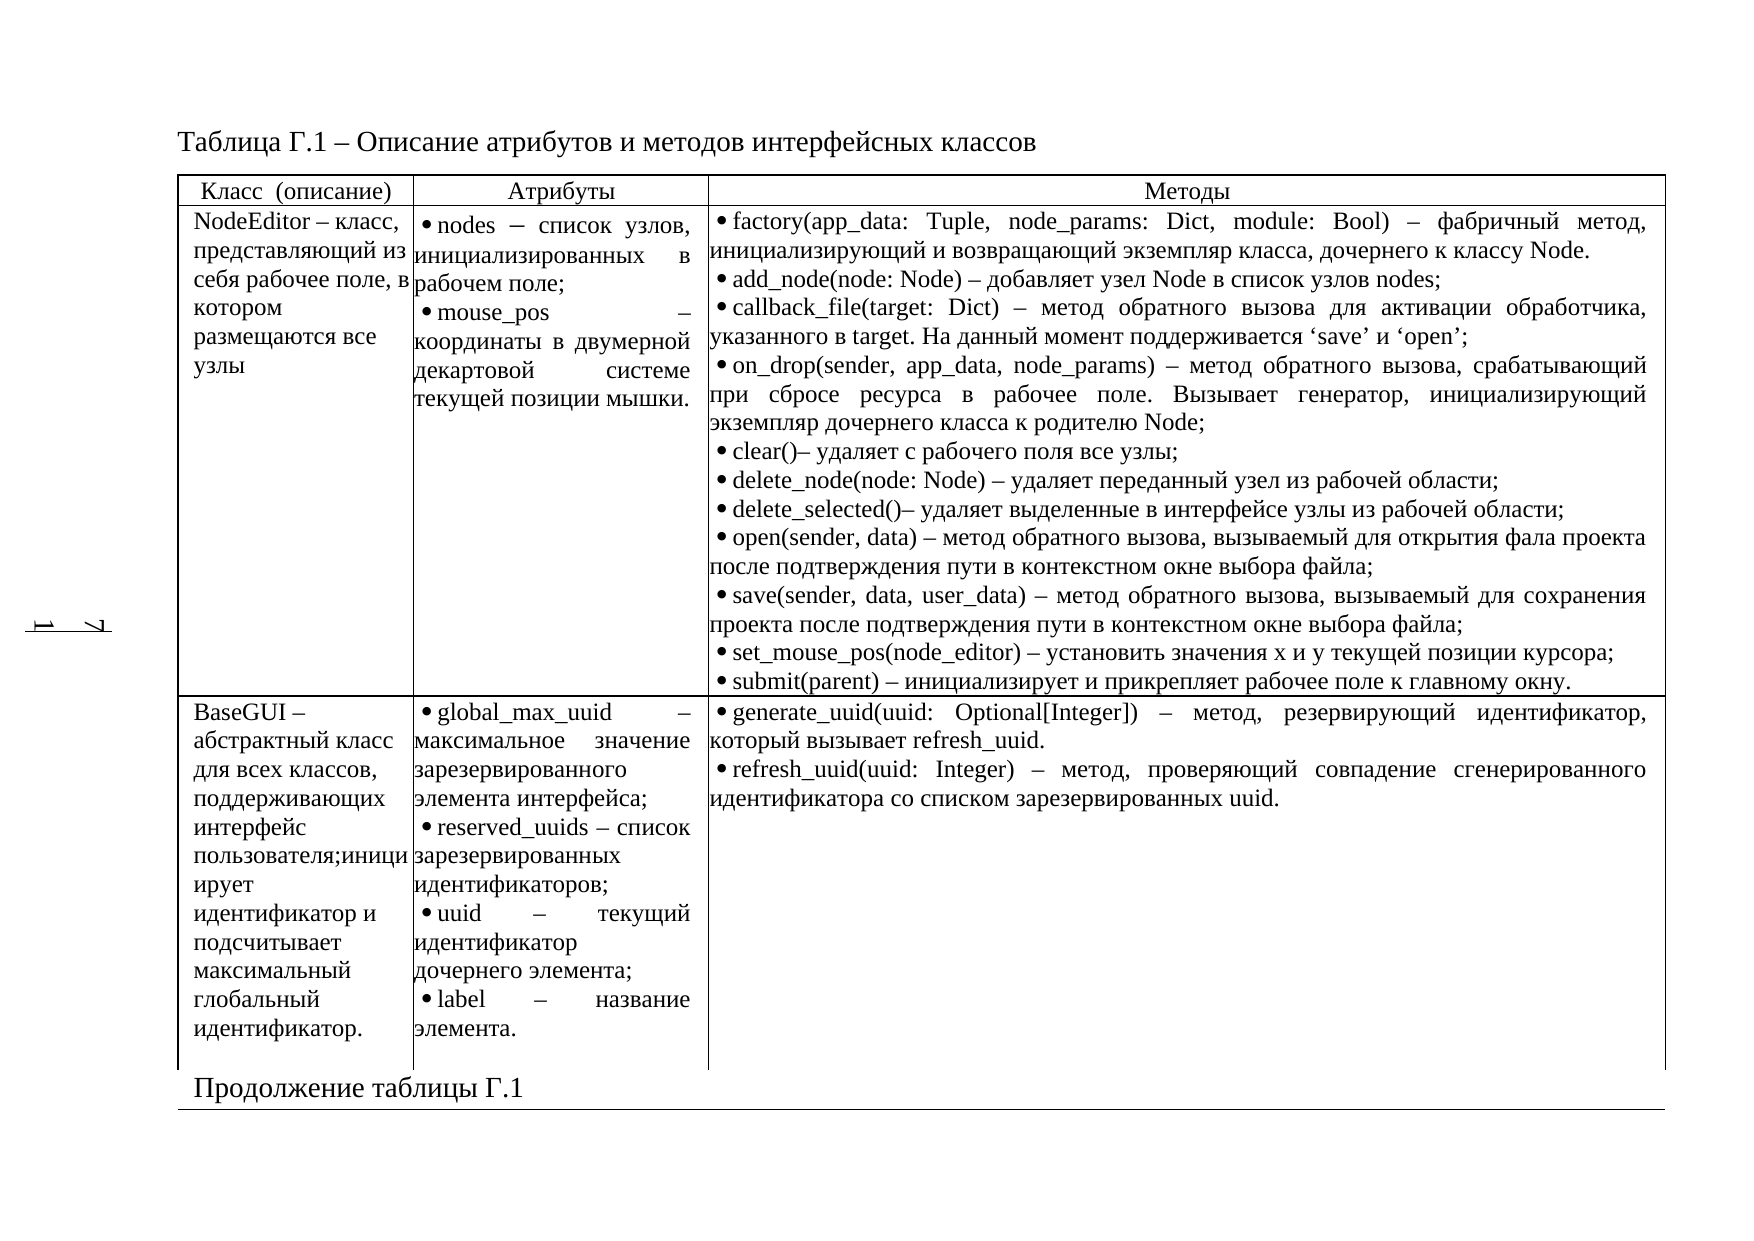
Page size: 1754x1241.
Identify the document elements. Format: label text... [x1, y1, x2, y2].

table_header Атрибуты [414, 176, 708, 205]
table_cell global_max_uuid – максимальное значение зарезервированного элемента интерфейса; reserved_uuids – список зарезервированных идентификаторов; uuid – текущий идентификатор дочернего элемента; label – название элемента. [414, 697, 708, 1070]
table_cell generate_uuid(uuid: Optional[Integer]) – метод, резервирующий идентификатор, который вызывает refresh_uuid. refresh_uuid(uuid: Integer) – метод, проверяющий совпадение сгенерированного идентификатора со списком зарезервированных uuid. [709, 697, 1665, 1070]
table_header Методы [709, 176, 1665, 205]
table_cell Продолжение таблицы Г.1 [178, 1070, 1665, 1109]
table_cell BaseGUI – абстрактный класс для всех классов, поддерживающих интерфейс пользователя;инициирует идентификатор и подсчитывает максимальный глобальный идентификатор. [179, 697, 413, 1070]
text Таблица Г.1 – Описание атрибутов и методов интерфейсных классов [177, 124, 1665, 158]
table_header Класс (описание) [179, 176, 413, 205]
table_cell factory(app_data: Tuple, node_params: Dict, module: Bool) – фабричный метод, инициализирующий и возвращающий экземпляр класса, дочернего к классу Node. add_node(node: Node) – добавляет узел Node в список узлов nodes; callback_file(target: Dict) – метод обратного вызова для активации обработчика, указанного в target. На данный момент поддерживается ‘save’ и ‘open’; on_drop(sender, app_data, node_params) – метод обратного вызова, срабатывающий при сбросе ресурса в рабочее поле. Вызывает генератор, инициализирующий экземпляр дочернего класса к родителю Node; clear()– удаляет с рабочего поля все узлы; delete_node(node: Node) – удаляет переданный узел из рабочей области; delete_selected()– удаляет выделенные в интерфейсе узлы из рабочей области; open(sender, data) – метод обратного вызова, вызываемый для открытия фала проекта после подтверждения пути в контекстном окне выбора файла; save(sender, data, user_data) – метод обратного вызова, вызываемый для сохранения проекта после подтверждения пути в контекстном окне выбора файла; set_mouse_pos(node_editor) – установить значения x и y текущей позиции курсора; submit(parent) – инициализирует и прикрепляет рабочее поле к главному окну. [709, 206, 1665, 695]
table_cell nodes – список узлов, инициализированных в рабочем поле; mouse_pos – координаты в двумерной декартовой системе текущей позиции мышки. [414, 206, 708, 695]
table_cell NodeEditor – класс, представляющий из себя рабочее поле, в котором размещаются все узлы [179, 206, 413, 695]
